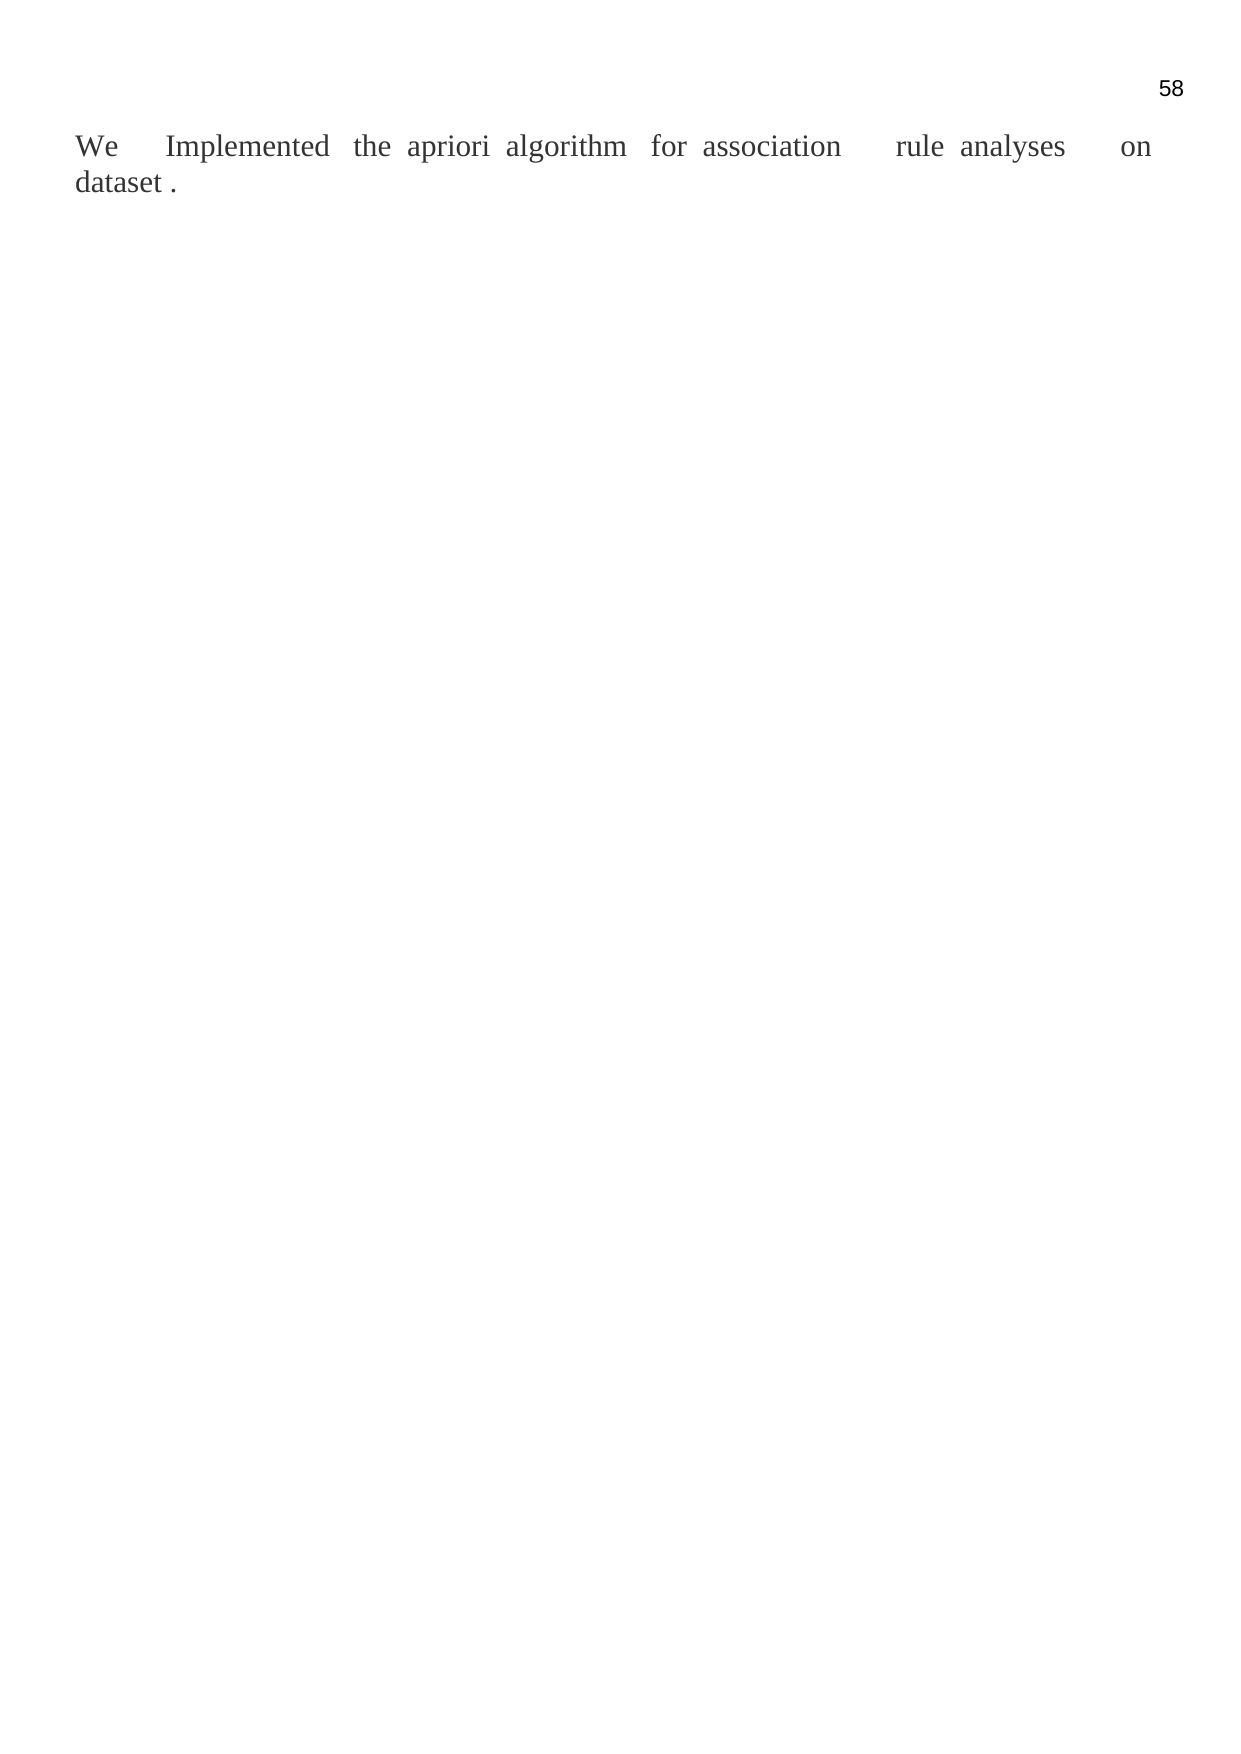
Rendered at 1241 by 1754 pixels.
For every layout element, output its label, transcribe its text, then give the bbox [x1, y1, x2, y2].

text We Implemented the apriori algorithm for association rule analyses on dataset . [75, 128, 1184, 199]
